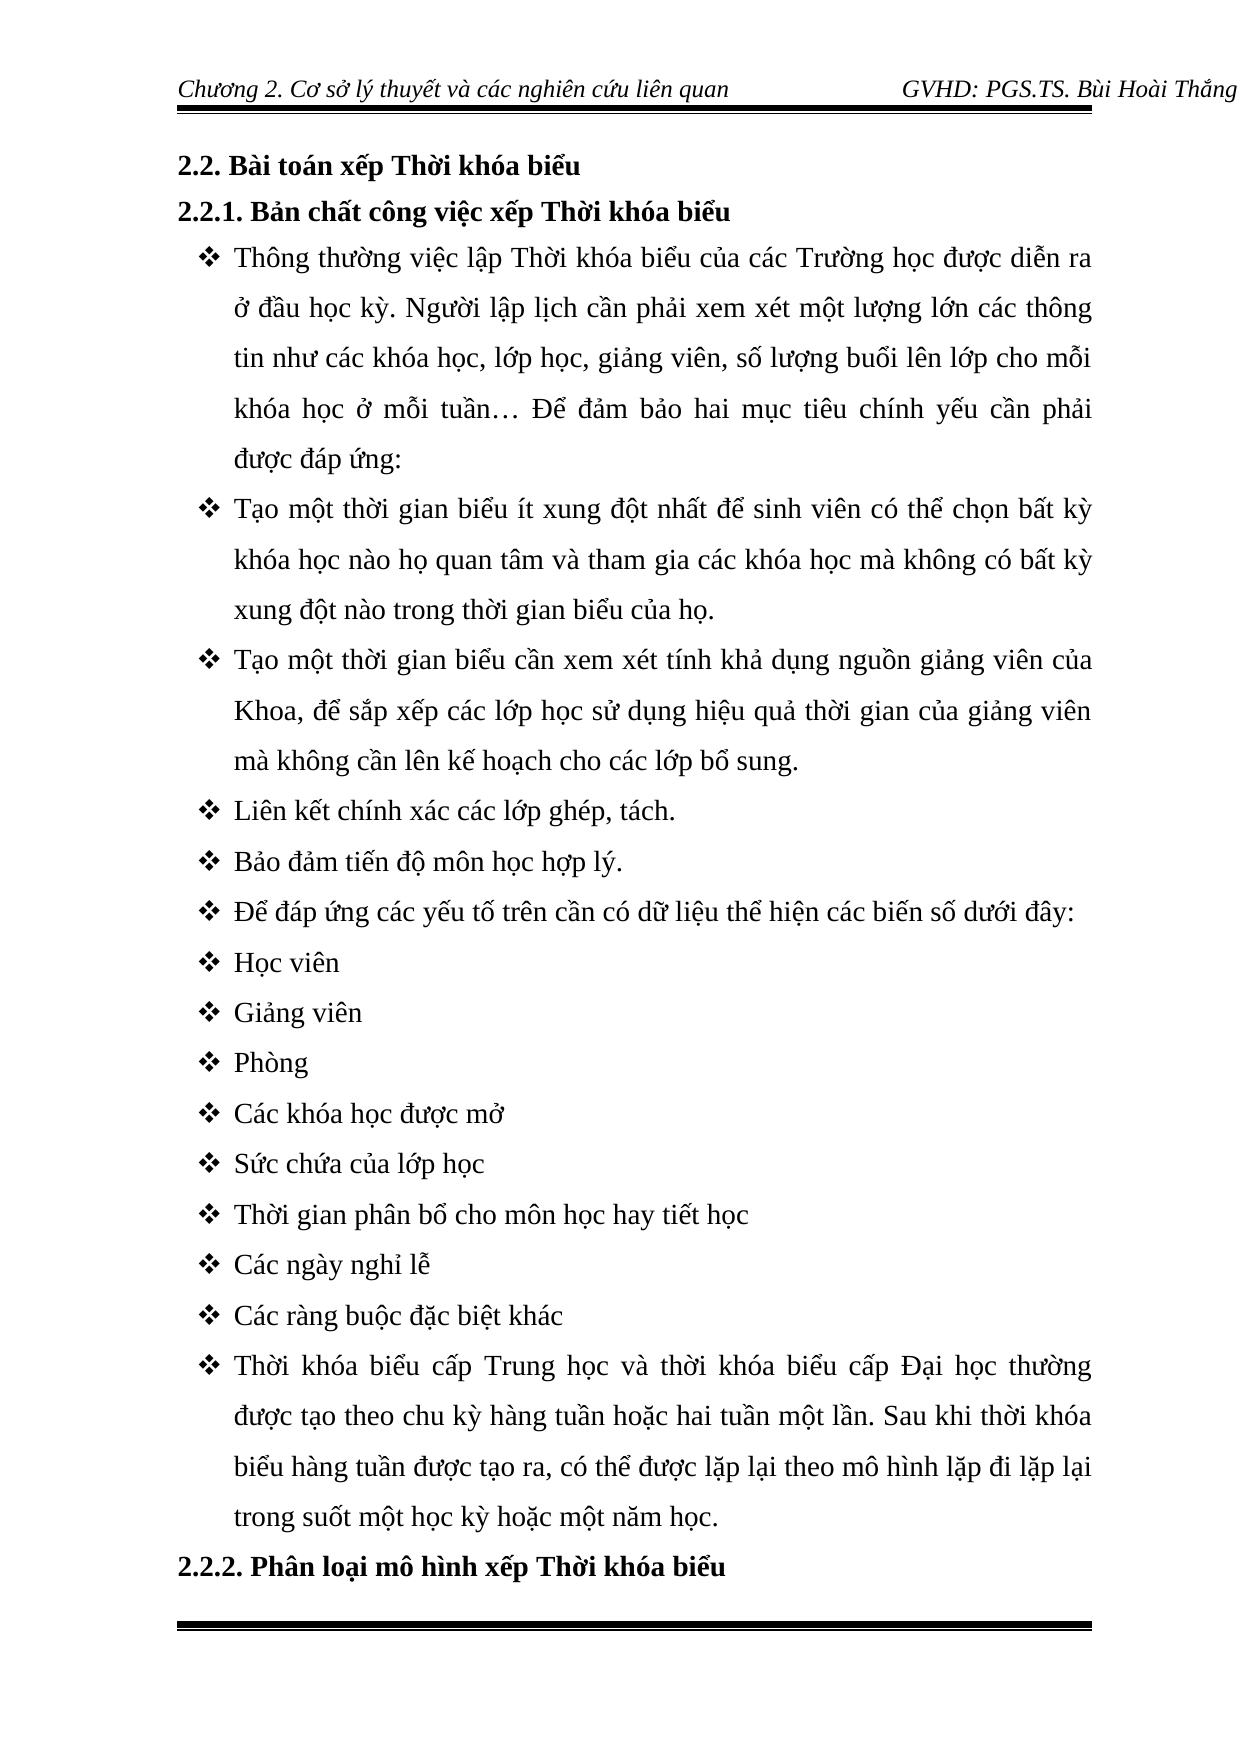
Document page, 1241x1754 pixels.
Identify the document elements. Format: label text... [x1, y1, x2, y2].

text Để đáp ứng các yếu tố trên cần có dữ liệu thể hiện các biến số dưới đây: [196, 894, 1092, 928]
text Bài toán xếp Thời khóa biểu [177, 148, 1092, 181]
text Liên kết chính xác các lớp ghép, tách. [196, 793, 1092, 827]
text Thời khóa biểu cấp Trung học và thời khóa biểu cấp Đại học thường được tạo theo chu kỳ hàng tuần hoặc hai tuần một lần. Sau khi thời khóa biểu hàng tuần được tạo ra, có thể được lặp lại theo mô hình lặp đi lặp lại trong suốt một học kỳ hoặc một năm học. [196, 1348, 1092, 1533]
text Bảo đảm tiến độ môn học hợp lý. [196, 844, 1092, 878]
text Bản chất công việc xếp Thời khóa biểu [177, 194, 1092, 227]
text Thời gian phân bổ cho môn học hay tiết học [196, 1197, 1092, 1231]
text Các khóa học được mở [196, 1096, 1092, 1130]
text Phòng [196, 1046, 1092, 1079]
text Các ngày nghỉ lễ [196, 1247, 1092, 1281]
text Các ràng buộc đặc biệt khác [196, 1298, 1092, 1331]
text Thông thường việc lập Thời khóa biểu của các Trường học được diễn ra ở đầu học kỳ. Người lập lịch cần phải xem xét một lượng lớn các thông tin như các khóa học, lớp học, giảng viên, số lượng buổi lên lớp cho mỗi khóa học ở mỗi tuần… Để đảm bảo hai mục tiêu chính yếu cần phải được đáp ứng: [196, 240, 1092, 475]
text Phân loại mô hình xếp Thời khóa biểu [177, 1549, 1092, 1583]
text Giảng viên [196, 995, 1092, 1029]
text Tạo một thời gian biểu cần xem xét tính khả dụng nguồn giảng viên của Khoa, để sắp xếp các lớp học sử dụng hiệu quả thời gian của giảng viên mà không cần lên kế hoạch cho các lớp bổ sung. [196, 642, 1092, 777]
text Học viên [196, 945, 1092, 978]
text Tạo một thời gian biểu ít xung đột nhất để sinh viên có thể chọn bất kỳ khóa học nào họ quan tâm và tham gia các khóa học mà không có bất kỳ xung đột nào trong thời gian biểu của họ. [196, 491, 1092, 626]
text Sức chứa của lớp học [196, 1146, 1092, 1180]
